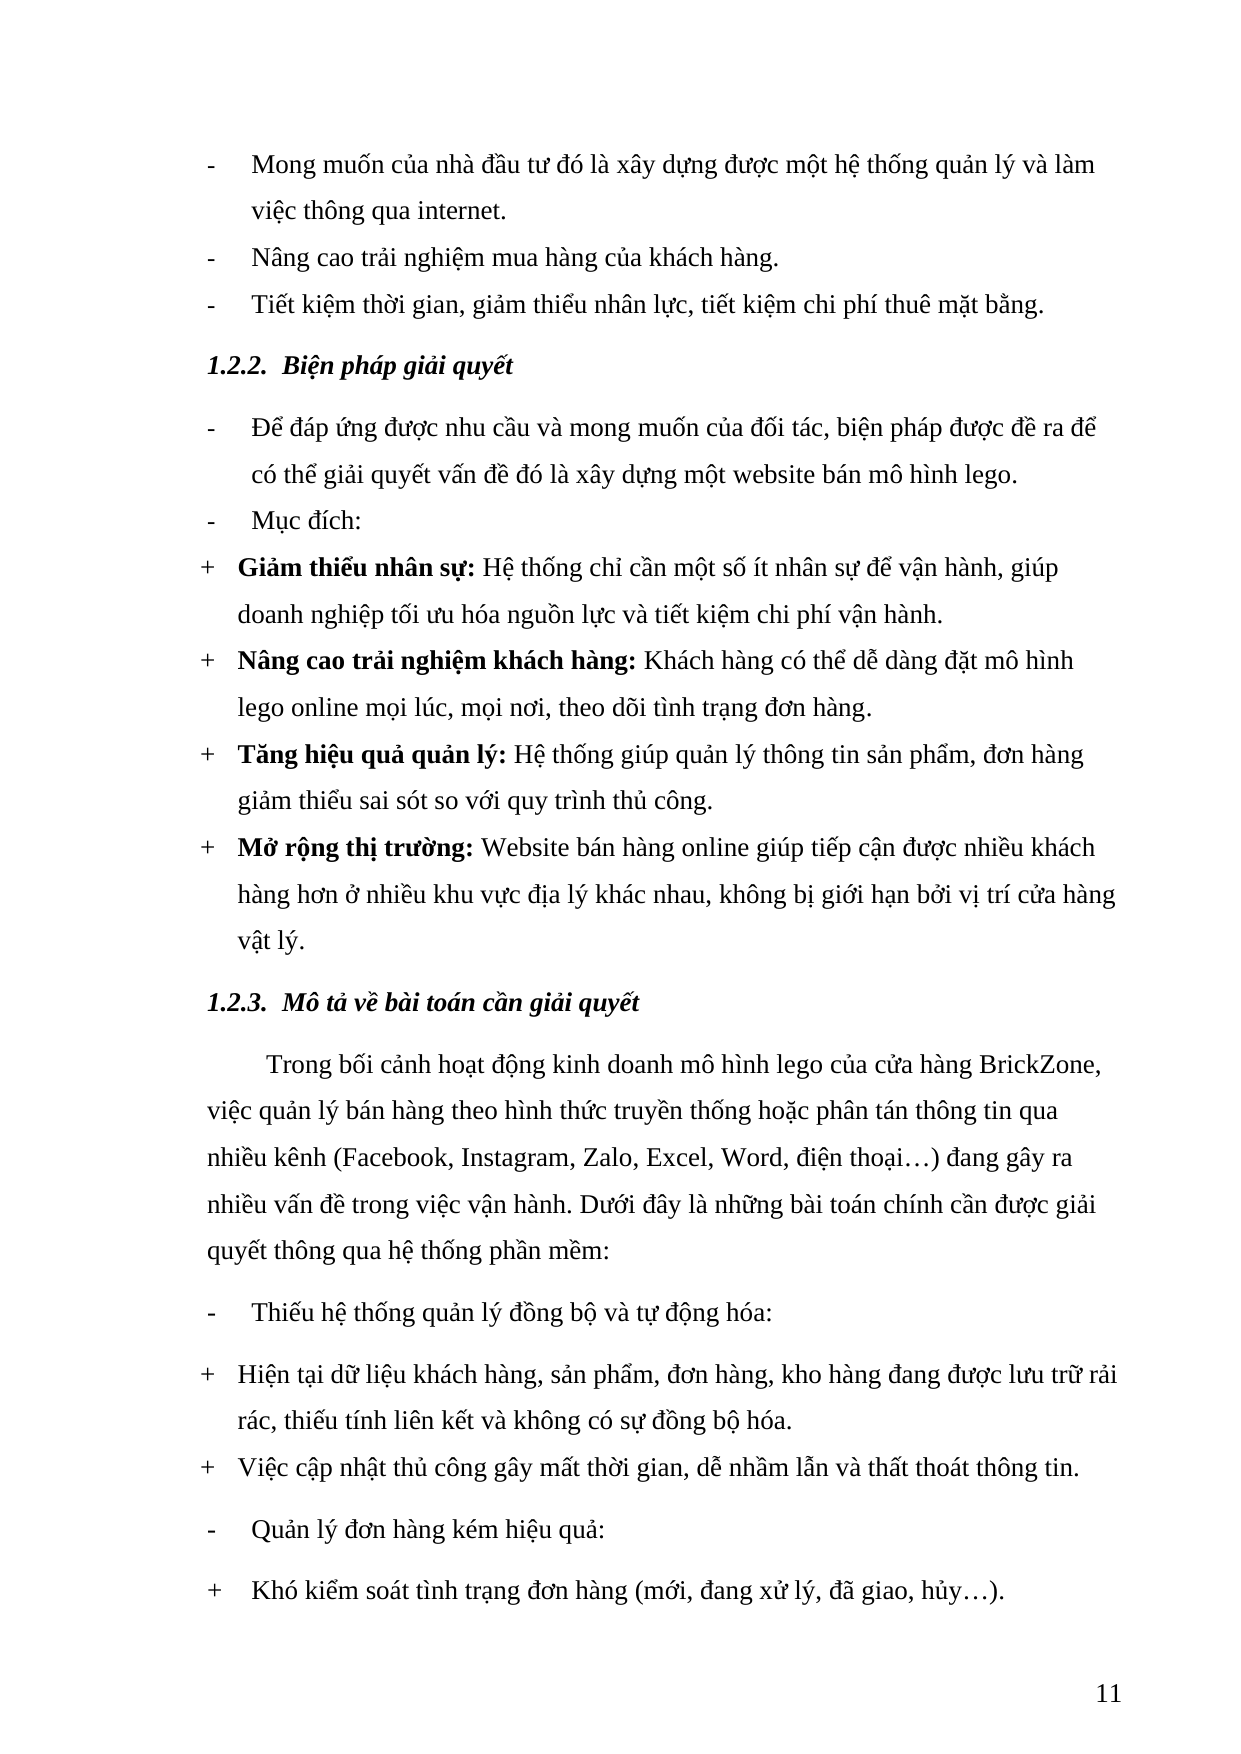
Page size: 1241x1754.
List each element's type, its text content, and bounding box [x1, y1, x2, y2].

list Thiếu hệ thống quản lý đồng bộ và tự động hóa: [207, 1296, 1122, 1327]
list Mong muốn của nhà đầu tư đó là xây dựng được một hệ thống quản lý và làm việc thông qua internet. [207, 148, 1122, 226]
subtitle Mô tả về bài toán cần giải quyết [207, 986, 1122, 1017]
list Nâng cao trải nghiệm mua hàng của khách hàng. [207, 241, 1122, 272]
list Giảm thiểu nhân sự: Hệ thống chỉ cần một số ít nhân sự để vận hành, giúp doanh nghiệp tối ưu hóa nguồn lực và tiết kiệm chi phí vận hành. [200, 551, 1122, 629]
list Tăng hiệu quả quản lý: Hệ thống giúp quản lý thông tin sản phẩm, đơn hàng giảm thiểu sai sót so với quy trình thủ công. [200, 738, 1122, 816]
list Mở rộng thị trường: Website bán hàng online giúp tiếp cận được nhiều khách hàng hơn ở nhiều khu vực địa lý khác nhau, không bị giới hạn bởi vị trí cửa hàng vật lý. [200, 831, 1122, 956]
list Việc cập nhật thủ công gây mất thời gian, dễ nhầm lẫn và thất thoát thông tin. [200, 1451, 1122, 1482]
list Khó kiểm soát tình trạng đơn hàng (mới, đang xử lý, đã giao, hủy…). [207, 1574, 1122, 1606]
list Hiện tại dữ liệu khách hàng, sản phẩm, đơn hàng, kho hàng đang được lưu trữ rải rác, thiếu tính liên kết và không có sự đồng bộ hóa. [200, 1358, 1122, 1436]
list Nâng cao trải nghiệm khách hàng: Khách hàng có thể dễ dàng đặt mô hình lego online mọi lúc, mọi nơi, theo dõi tình trạng đơn hàng. [200, 644, 1122, 722]
list Mục đích: [207, 504, 1122, 536]
list Để đáp ứng được nhu cầu và mong muốn của đối tác, biện pháp được đề ra để có thể giải quyết vấn đề đó là xây dựng một website bán mô hình lego. [207, 411, 1122, 489]
text Trong bối cảnh hoạt động kinh doanh mô hình lego của cửa hàng BrickZone, việc quản lý bán hàng theo hình thức truyền thống hoặc phân tán thông tin qua nhiều kênh (Facebook, Instagram, Zalo, Excel, Word, điện thoại…) đang gây ra nhiều vấn đề trong việc vận hành. Dưới đây là những bài toán chính cần được giải quyết thông qua hệ thống phần mềm: [207, 1048, 1122, 1266]
subtitle Biện pháp giải quyết [207, 349, 1122, 381]
list Quản lý đơn hàng kém hiệu quả: [207, 1513, 1122, 1544]
list Tiết kiệm thời gian, giảm thiểu nhân lực, tiết kiệm chi phí thuê mặt bằng. [207, 288, 1122, 319]
